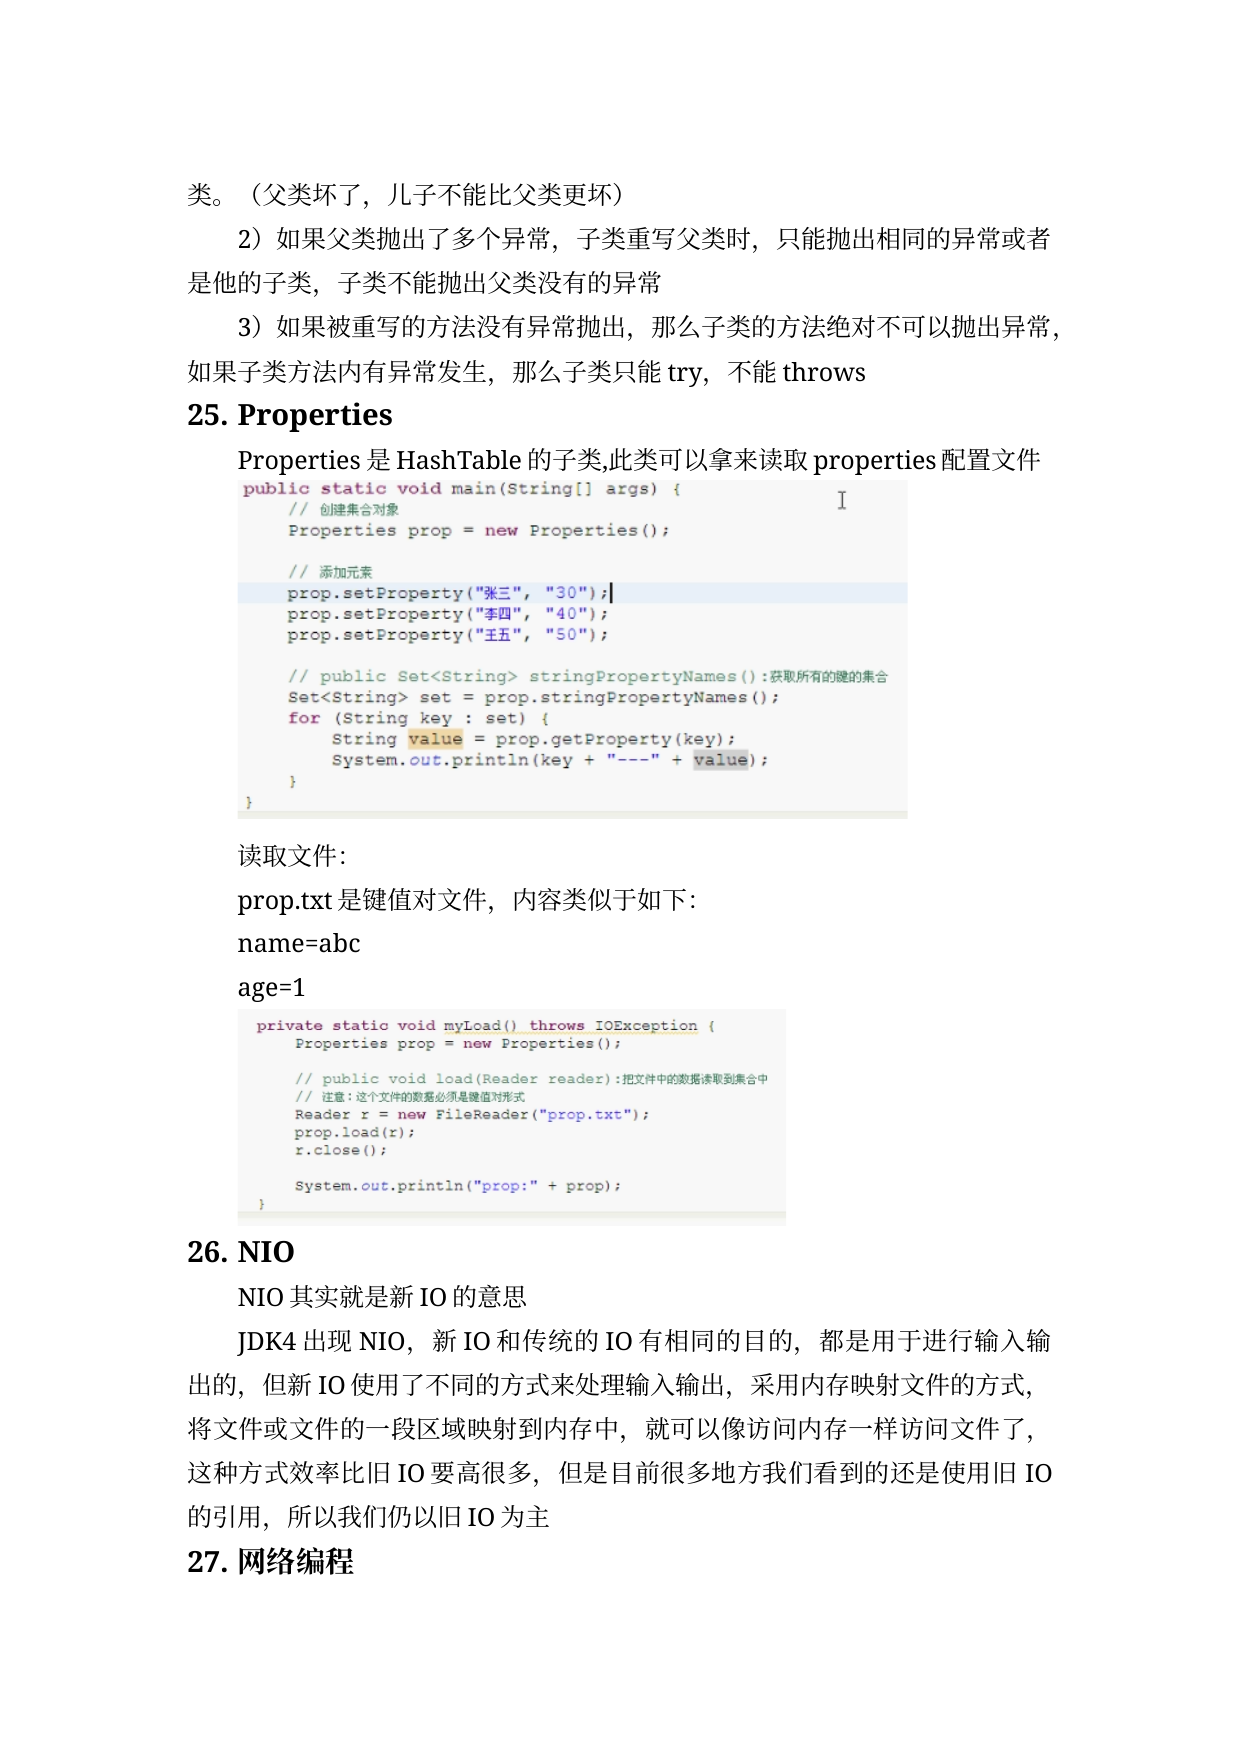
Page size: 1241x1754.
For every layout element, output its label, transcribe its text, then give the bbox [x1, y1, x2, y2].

text Properties是HashTable的子类,此类可以拿来读取properties配置文件 [187, 436, 1053, 480]
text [187, 172, 1053, 216]
picture [237, 1009, 787, 1226]
text prop.txt是键值对文件，内容类似于如下： [187, 877, 1053, 921]
list Properties [187, 392, 1053, 436]
text 2）如果父类抛出了多个异常，子类重写父类时，只能抛出相同的异常或者是他的子类，子类不能抛出父类没有的异常 [187, 216, 1053, 304]
text 3）如果被重写的方法没有异常抛出，那么子类的方法绝对不可以抛出异常，如果子类方法内有异常发生，那么子类只能try，不能throws [187, 304, 1053, 392]
picture [237, 480, 908, 819]
list 网络编程 [187, 1538, 1053, 1582]
list NIO [187, 1229, 1053, 1273]
text JDK4出现NIO，新IO和传统的IO有相同的目的，都是用于进行输入输出的，但新IO使用了不同的方式来处理输入输出，采用内存映射文件的方式，将文件或文件的一段区域映射到内存中，就可以像访问内存一样访问文件了，这种方式效率比旧IO要高很多，但是目前很多地方我们看到的还是使用旧IO的引用，所以我们仍以旧IO为主 [187, 1318, 1053, 1538]
text 读取文件： [187, 833, 1053, 877]
text NIO其实就是新IO的意思 [187, 1273, 1053, 1318]
text name=abc [187, 921, 1053, 965]
text age=1 [187, 965, 1053, 1009]
